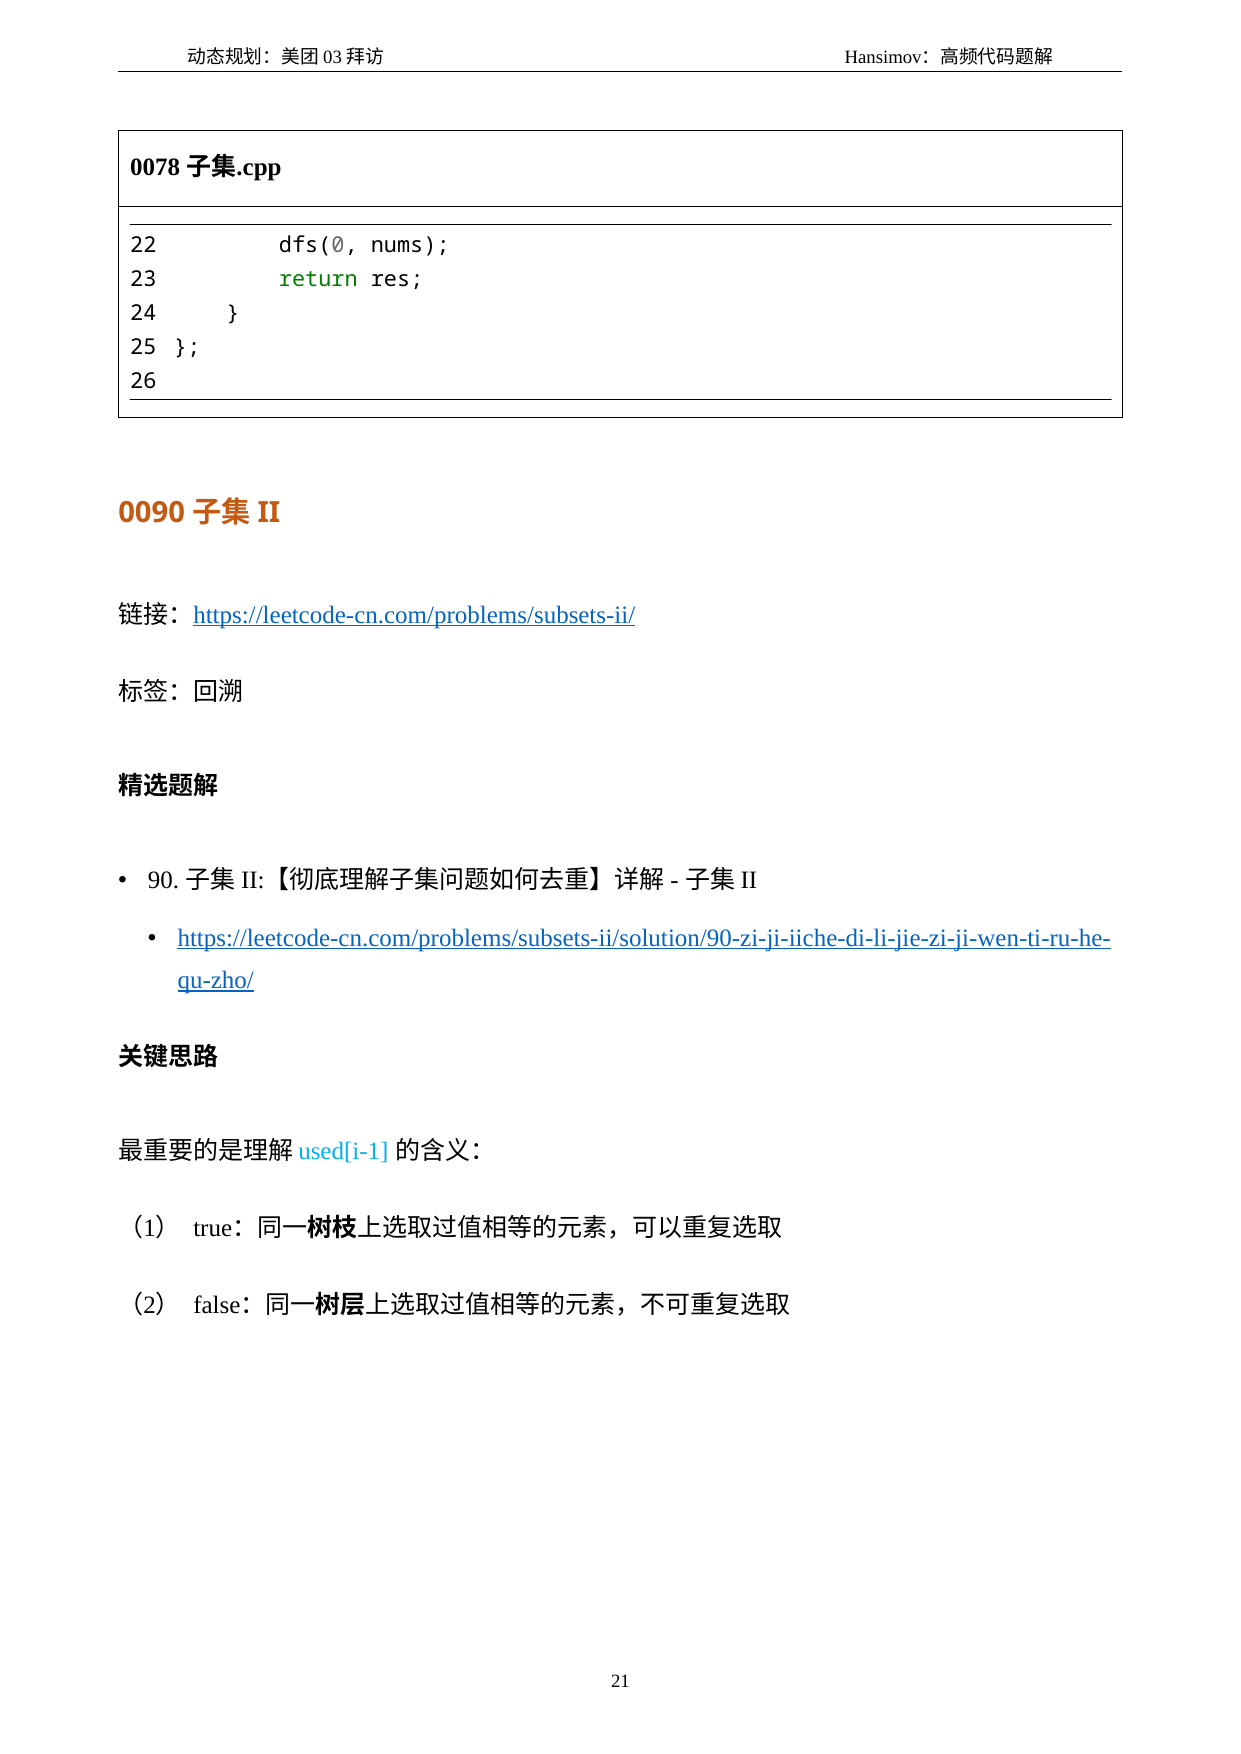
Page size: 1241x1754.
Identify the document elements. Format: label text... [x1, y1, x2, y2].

list true：同一树枝上选取过值相等的元素，可以重复选取 [118, 1192, 1122, 1260]
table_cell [119, 207, 1122, 417]
text 最重要的是理解used[i-1] 的含义： [118, 1115, 1122, 1183]
list false：同一树层上选取过值相等的元素，不可重复选取 [118, 1269, 1122, 1337]
subtitle 0090 子集 II [118, 476, 1097, 544]
text 标签：回溯 [118, 655, 1122, 723]
text https://leetcode-cn.com/problems/subsets-ii/solution/90-zi-ji-iiche-di-li-jie-zi-ji-wen-ti-ru-he-qu-zho/ [148, 920, 1122, 997]
subtitle 关键思路 [118, 1021, 1097, 1089]
text 90. 子集 II:【彻底理解子集问题如何去重】详解 - 子集 II [118, 843, 1122, 911]
text 链接：https://leetcode-cn.com/problems/subsets-ii/ [118, 578, 1122, 646]
subtitle 精选题解 [118, 749, 1097, 817]
table_header 0078 子集.cpp [119, 131, 1122, 206]
